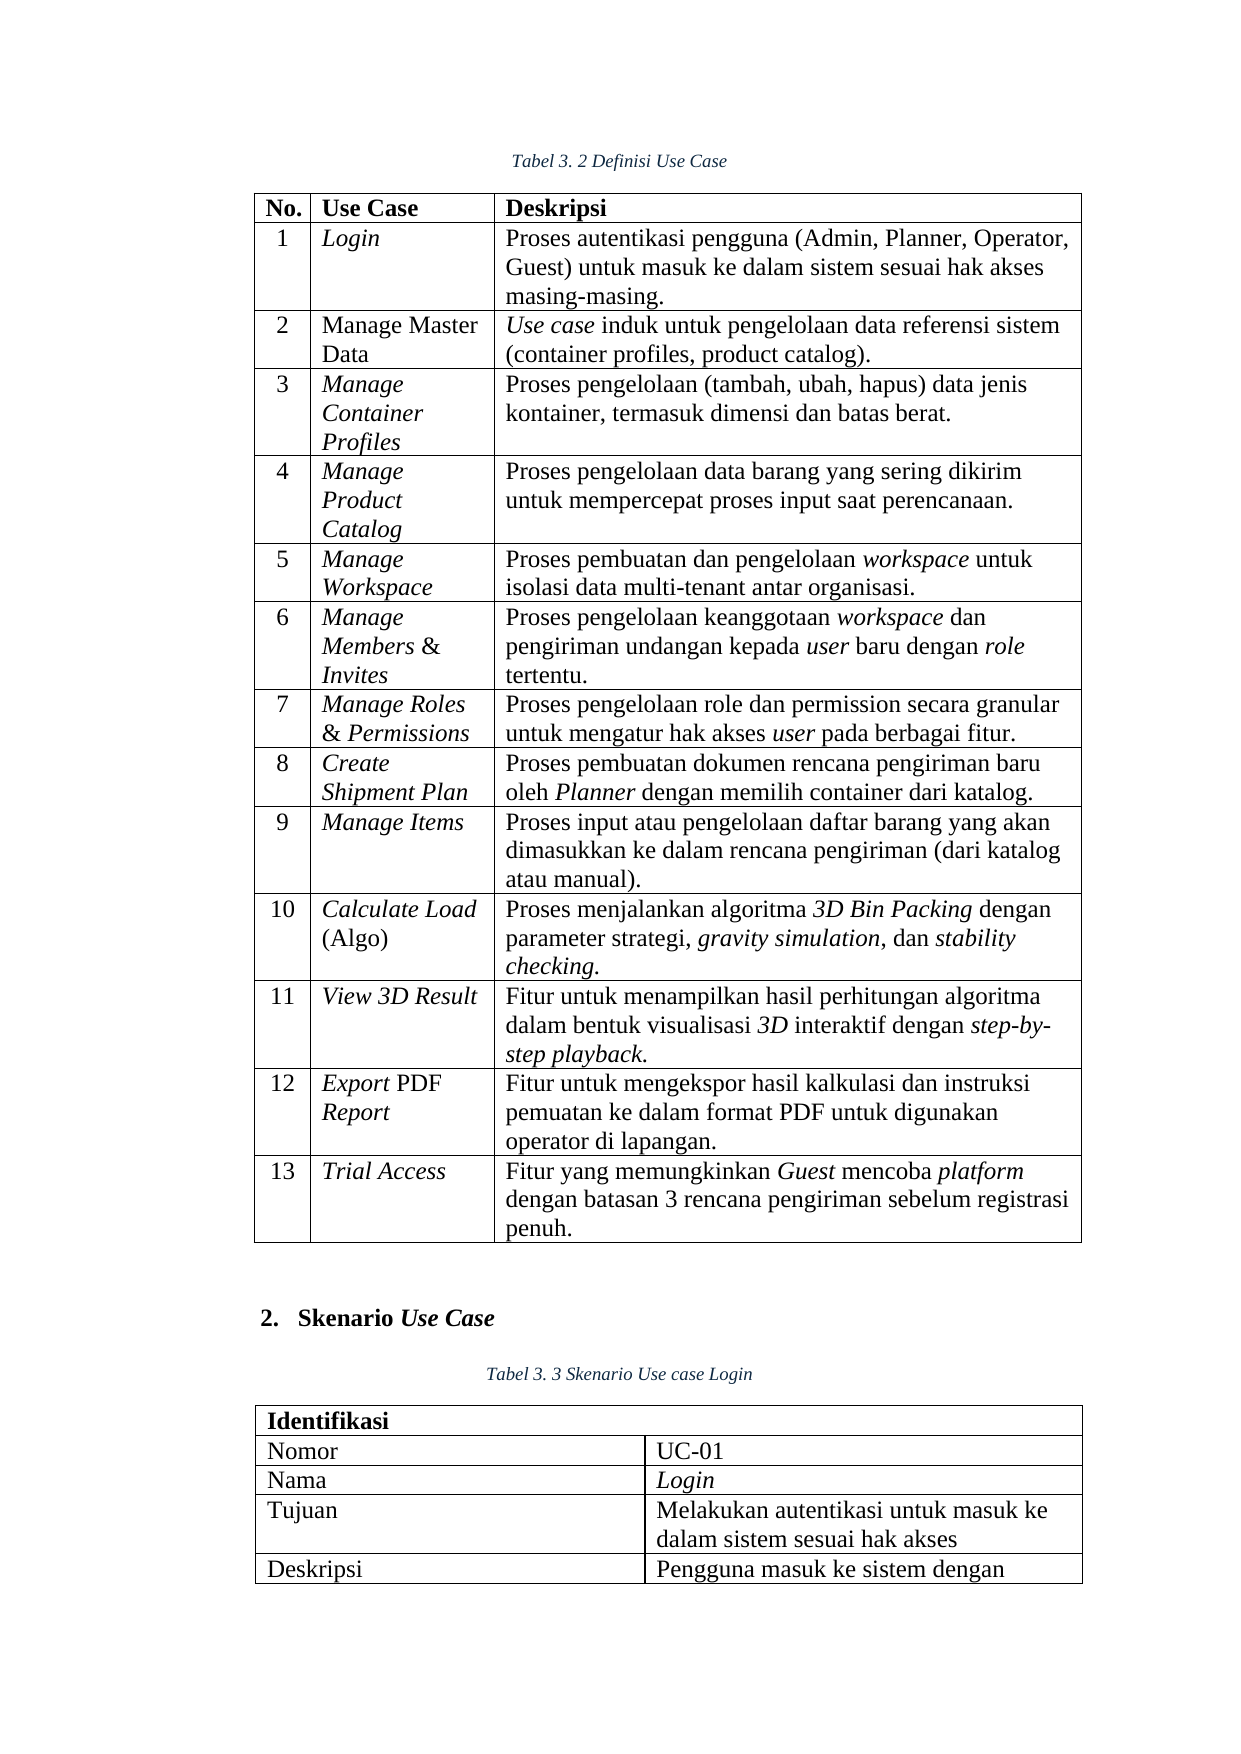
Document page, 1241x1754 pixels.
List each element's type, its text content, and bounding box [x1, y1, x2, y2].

table_cell Manage Members & Invites [311, 602, 494, 688]
table_cell Proses menjalankan algoritma 3D Bin Packing dengan parameter strategi, gravity simulation, dan stability checking. [495, 894, 1081, 980]
table_cell Nomor [256, 1436, 644, 1464]
table_cell Proses pengelolaan data barang yang sering dikirim untuk mempercepat proses input saat perencanaan. [495, 456, 1081, 543]
table_cell Calculate Load (Algo) [311, 894, 494, 980]
table_cell 4 [255, 456, 310, 543]
table_cell 5 [255, 544, 310, 601]
table_cell Proses input atau pengelolaan daftar barang yang akan dimasukkan ke dalam rencana pengiriman (dari katalog atau manual). [495, 807, 1081, 893]
table_cell Fitur untuk menampilkan hasil perhitungan algoritma dalam bentuk visualisasi 3D interaktif dengan step-by-step playback. [495, 981, 1081, 1067]
table_cell Nama [256, 1466, 644, 1494]
table_cell UC-01 [646, 1436, 1082, 1464]
table_cell 13 [255, 1156, 310, 1242]
table_cell 7 [255, 690, 310, 747]
table_cell Manage Workspace [311, 544, 494, 601]
table_cell Proses pengelolaan role dan permission secara granular untuk mengatur hak akses user pada berbagai fitur. [495, 690, 1081, 747]
table_header No. [255, 194, 310, 222]
table_header Identifikasi [256, 1406, 1082, 1435]
text Tabel 3. 3 Skenario Use case Login [150, 1363, 1090, 1384]
table_cell Manage Items [311, 807, 494, 893]
table_cell Tujuan [256, 1495, 644, 1553]
table_cell 10 [255, 894, 310, 980]
table_cell 2 [255, 311, 310, 368]
table_cell 3 [255, 369, 310, 455]
table_header Deskripsi [495, 194, 1081, 222]
table_cell Trial Access [311, 1156, 494, 1242]
table_header Use Case [311, 194, 494, 222]
table_cell Melakukan autentikasi untuk masuk ke dalam sistem sesuai hak akses [646, 1495, 1082, 1553]
table_cell Proses pengelolaan keanggotaan workspace dan pengiriman undangan kepada user baru dengan role tertentu. [495, 602, 1081, 688]
table_cell Login [646, 1466, 1082, 1494]
table_cell Manage Master Data [311, 311, 494, 368]
table_cell Proses pembuatan dan pengelolaan workspace untuk isolasi data multi-tenant antar organisasi. [495, 544, 1081, 601]
text Tabel 3. 2 Definisi Use Case [150, 150, 1090, 172]
table_cell Use case induk untuk pengelolaan data referensi sistem (container profiles, product catalog). [495, 311, 1081, 368]
table_cell Fitur yang memungkinkan Guest mencoba platform dengan batasan 3 rencana pengiriman sebelum registrasi penuh. [495, 1156, 1081, 1242]
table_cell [646, 1554, 1082, 1583]
table_cell 1 [255, 223, 310, 309]
table_cell Manage Roles & Permissions [311, 690, 494, 747]
table_cell 11 [255, 981, 310, 1067]
table_cell Proses pengelolaan (tambah, ubah, hapus) data jenis kontainer, termasuk dimensi dan batas berat. [495, 369, 1081, 455]
table_cell Login [311, 223, 494, 309]
table_cell Manage Product Catalog [311, 456, 494, 543]
table_cell Manage Container Profiles [311, 369, 494, 455]
table_cell Proses pembuatan dokumen rencana pengiriman baru oleh Planner dengan memilih container dari katalog. [495, 748, 1081, 806]
table_cell Proses autentikasi pengguna (Admin, Planner, Operator, Guest) untuk masuk ke dalam sistem sesuai hak akses masing-masing. [495, 223, 1081, 309]
table_cell Deskripsi [256, 1554, 644, 1583]
table_cell 12 [255, 1069, 310, 1155]
table_cell 9 [255, 807, 310, 893]
table_cell Fitur untuk mengekspor hasil kalkulasi dan instruksi pemuatan ke dalam format PDF untuk digunakan operator di lapangan. [495, 1069, 1081, 1155]
list Skenario Use Case [260, 1303, 1090, 1332]
table_cell View 3D Result [311, 981, 494, 1067]
table_cell Create Shipment Plan [311, 748, 494, 806]
table_cell 6 [255, 602, 310, 688]
table_cell Export PDF Report [311, 1069, 494, 1155]
table_cell 8 [255, 748, 310, 806]
